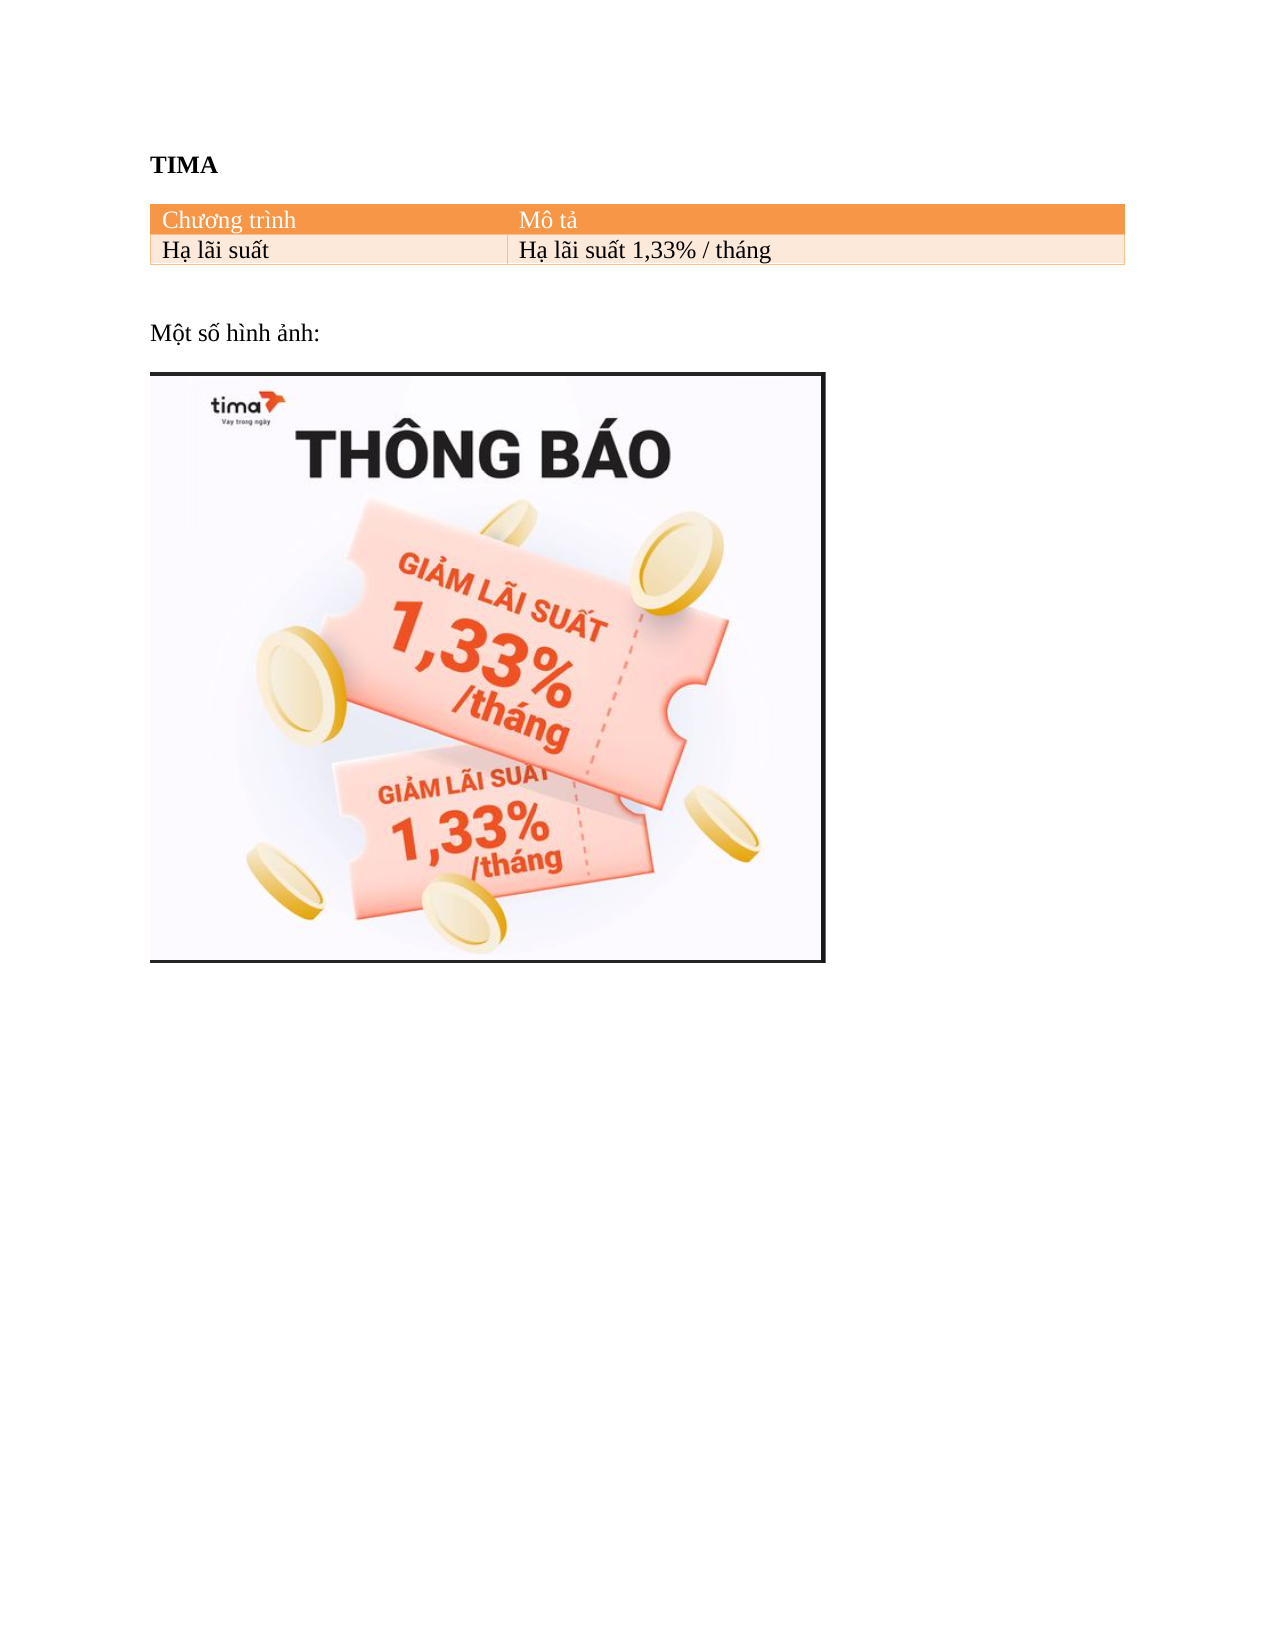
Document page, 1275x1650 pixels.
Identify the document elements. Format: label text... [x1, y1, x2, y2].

table_header Mô tả [508, 205, 1124, 234]
picture [150, 372, 826, 963]
text TIMA [150, 150, 1125, 179]
text Một số hình ảnh: [150, 318, 1125, 347]
table_cell Hạ lãi suất 1,33% / tháng [508, 235, 1124, 263]
table_header Chương trình [151, 205, 507, 234]
table_cell Hạ lãi suất [151, 235, 507, 263]
